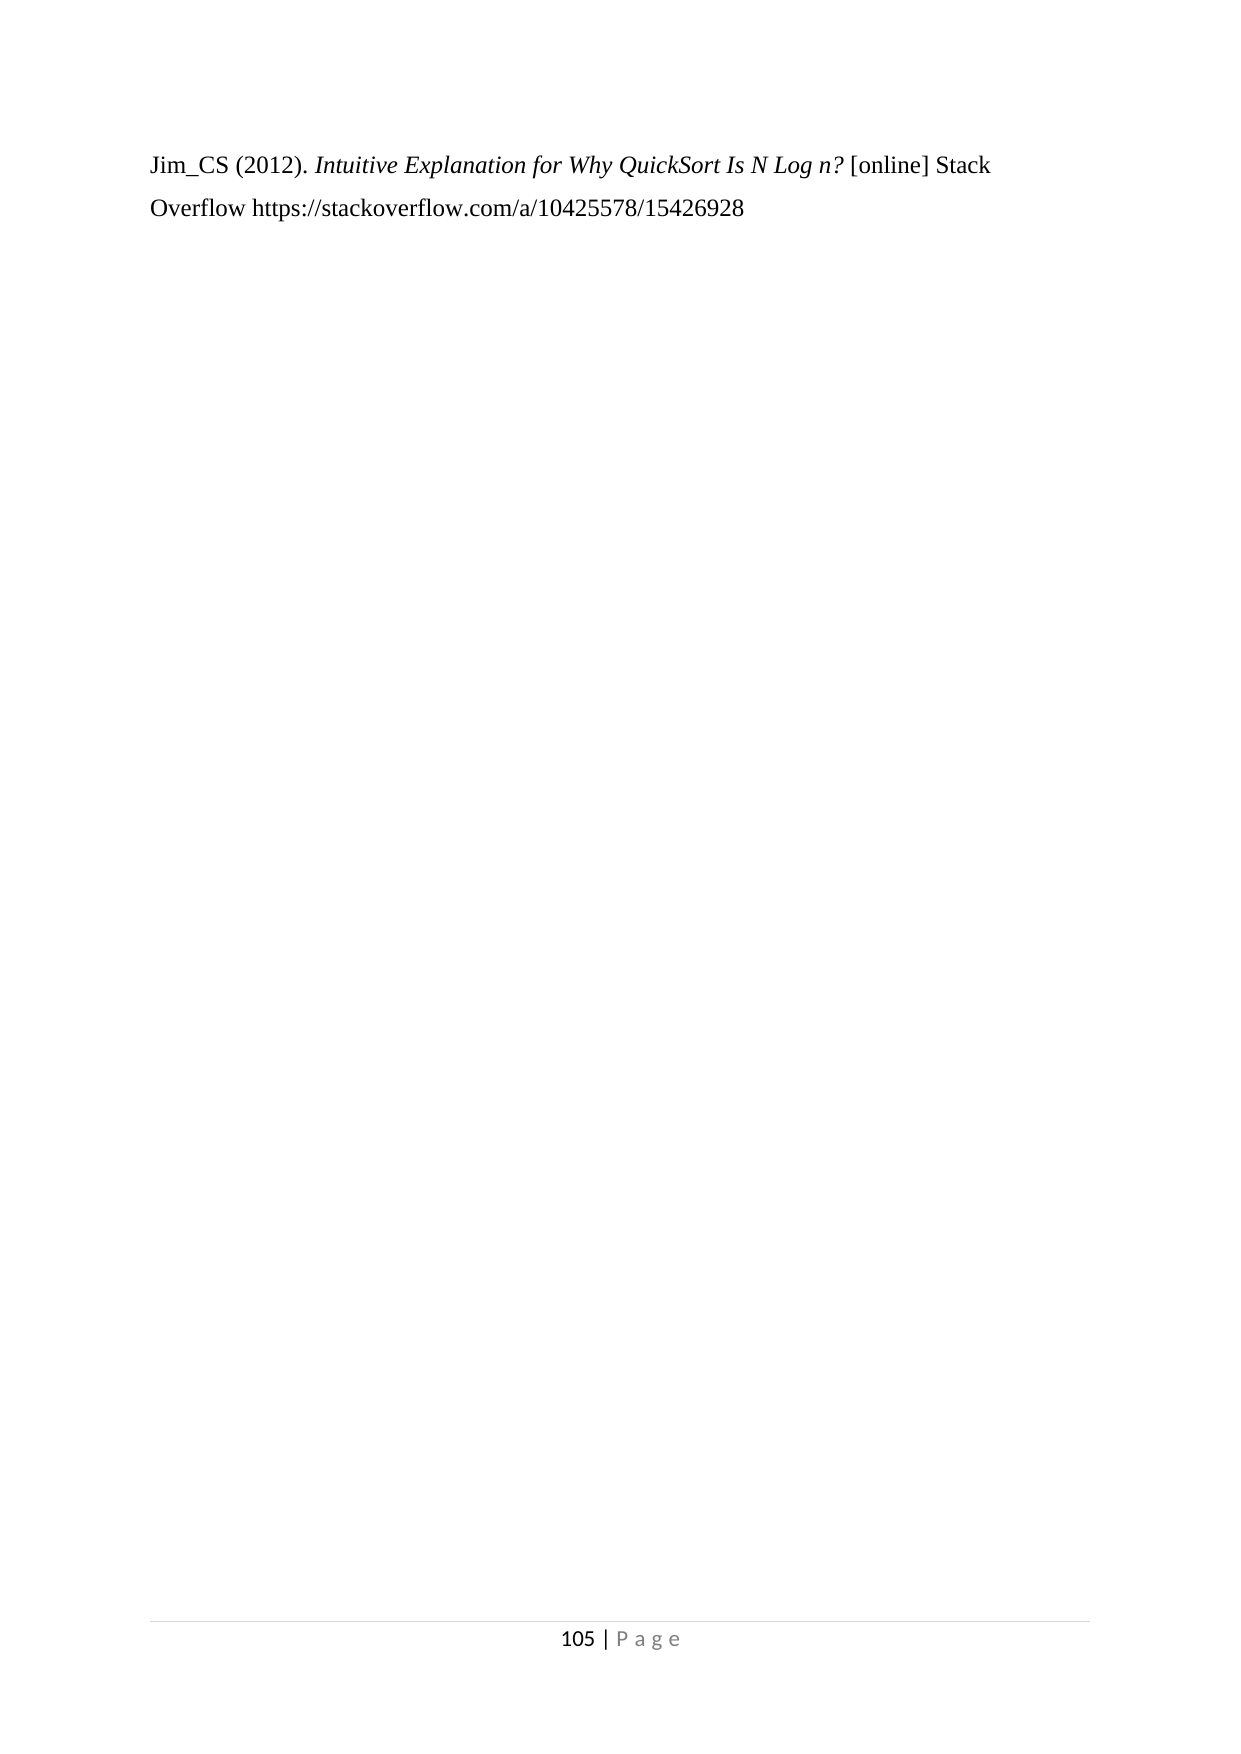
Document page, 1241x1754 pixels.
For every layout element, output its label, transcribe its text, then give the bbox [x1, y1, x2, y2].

text Jim_CS (2012). Intuitive Explanation for Why QuickSort Is N Log n? [online] Stack Overflow https://stackoverflow.com/a/10425578/15426928 [150, 150, 1090, 222]
